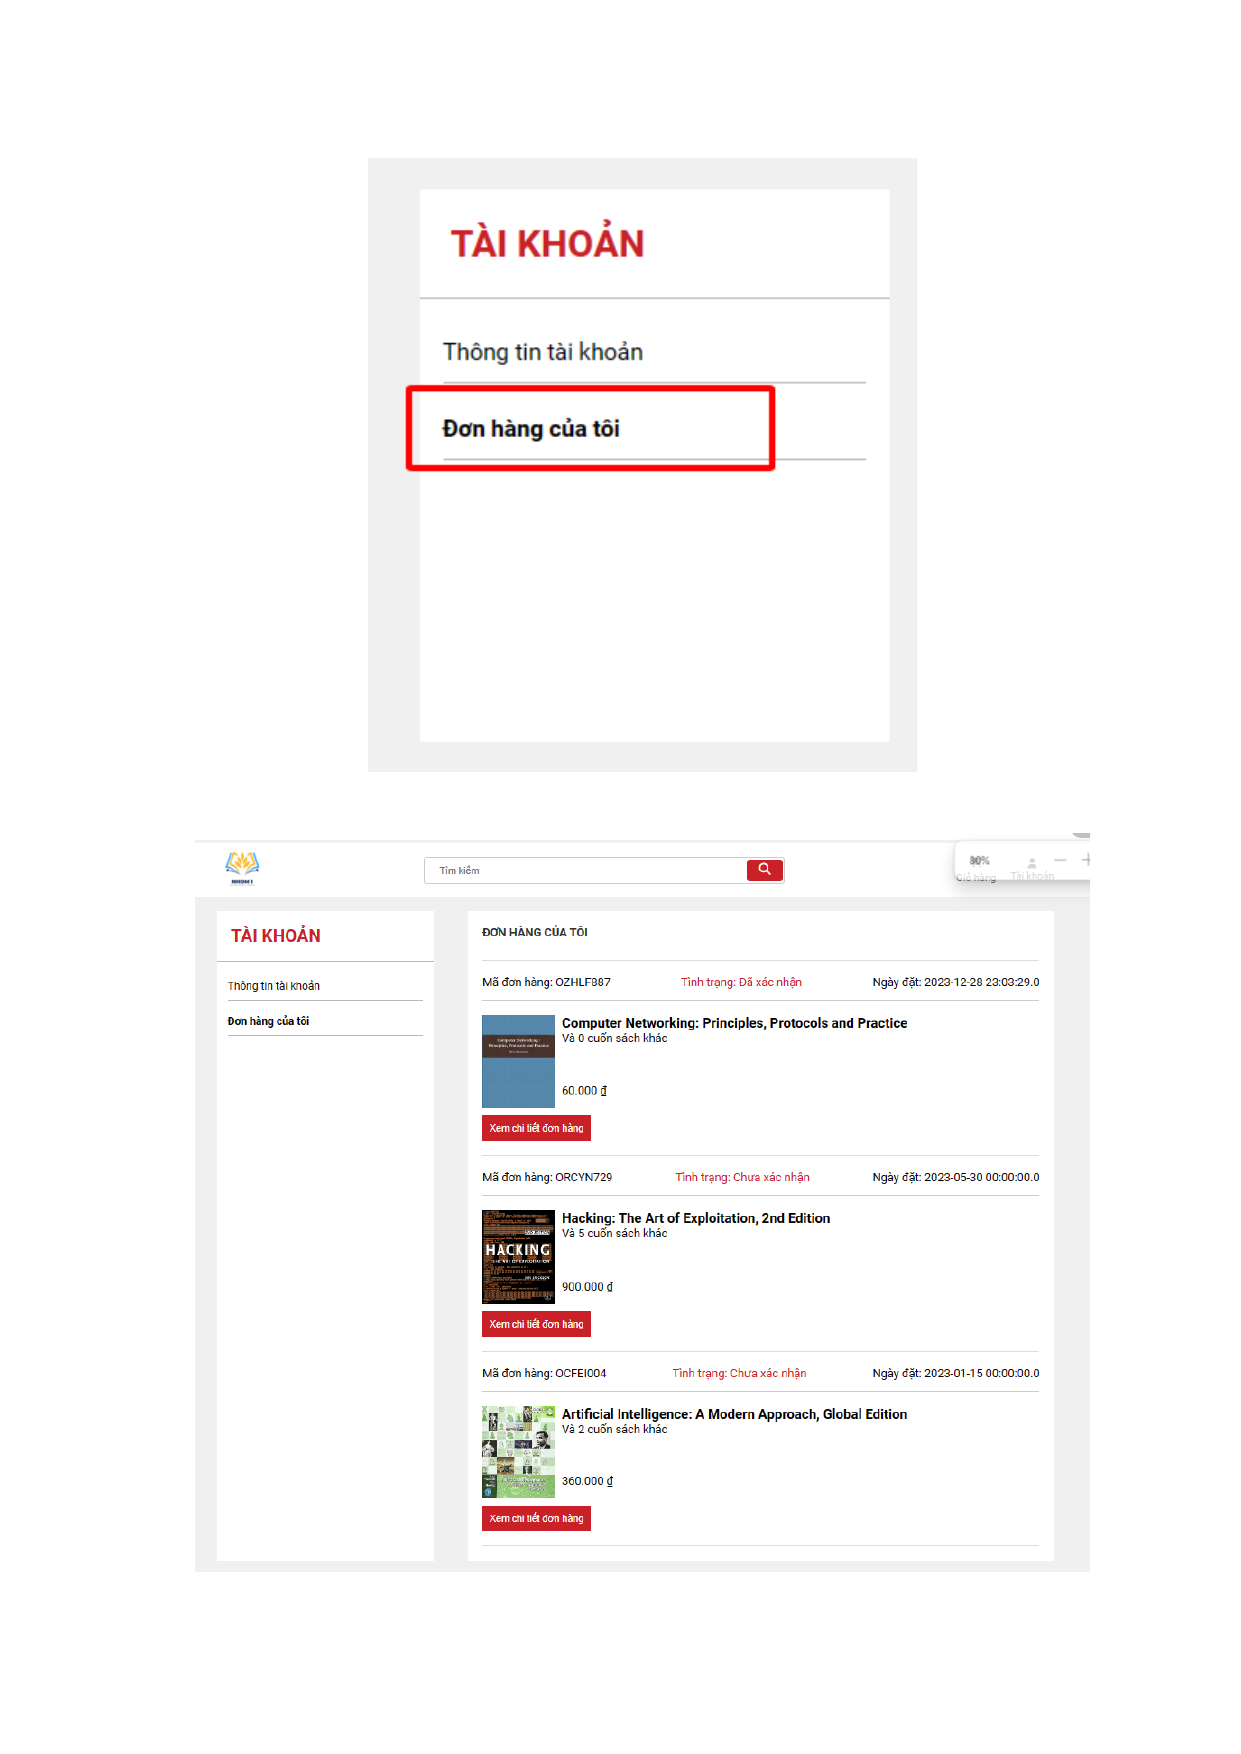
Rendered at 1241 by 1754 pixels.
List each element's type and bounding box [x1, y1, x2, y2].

picture [367, 150, 918, 772]
picture [195, 833, 1091, 1572]
